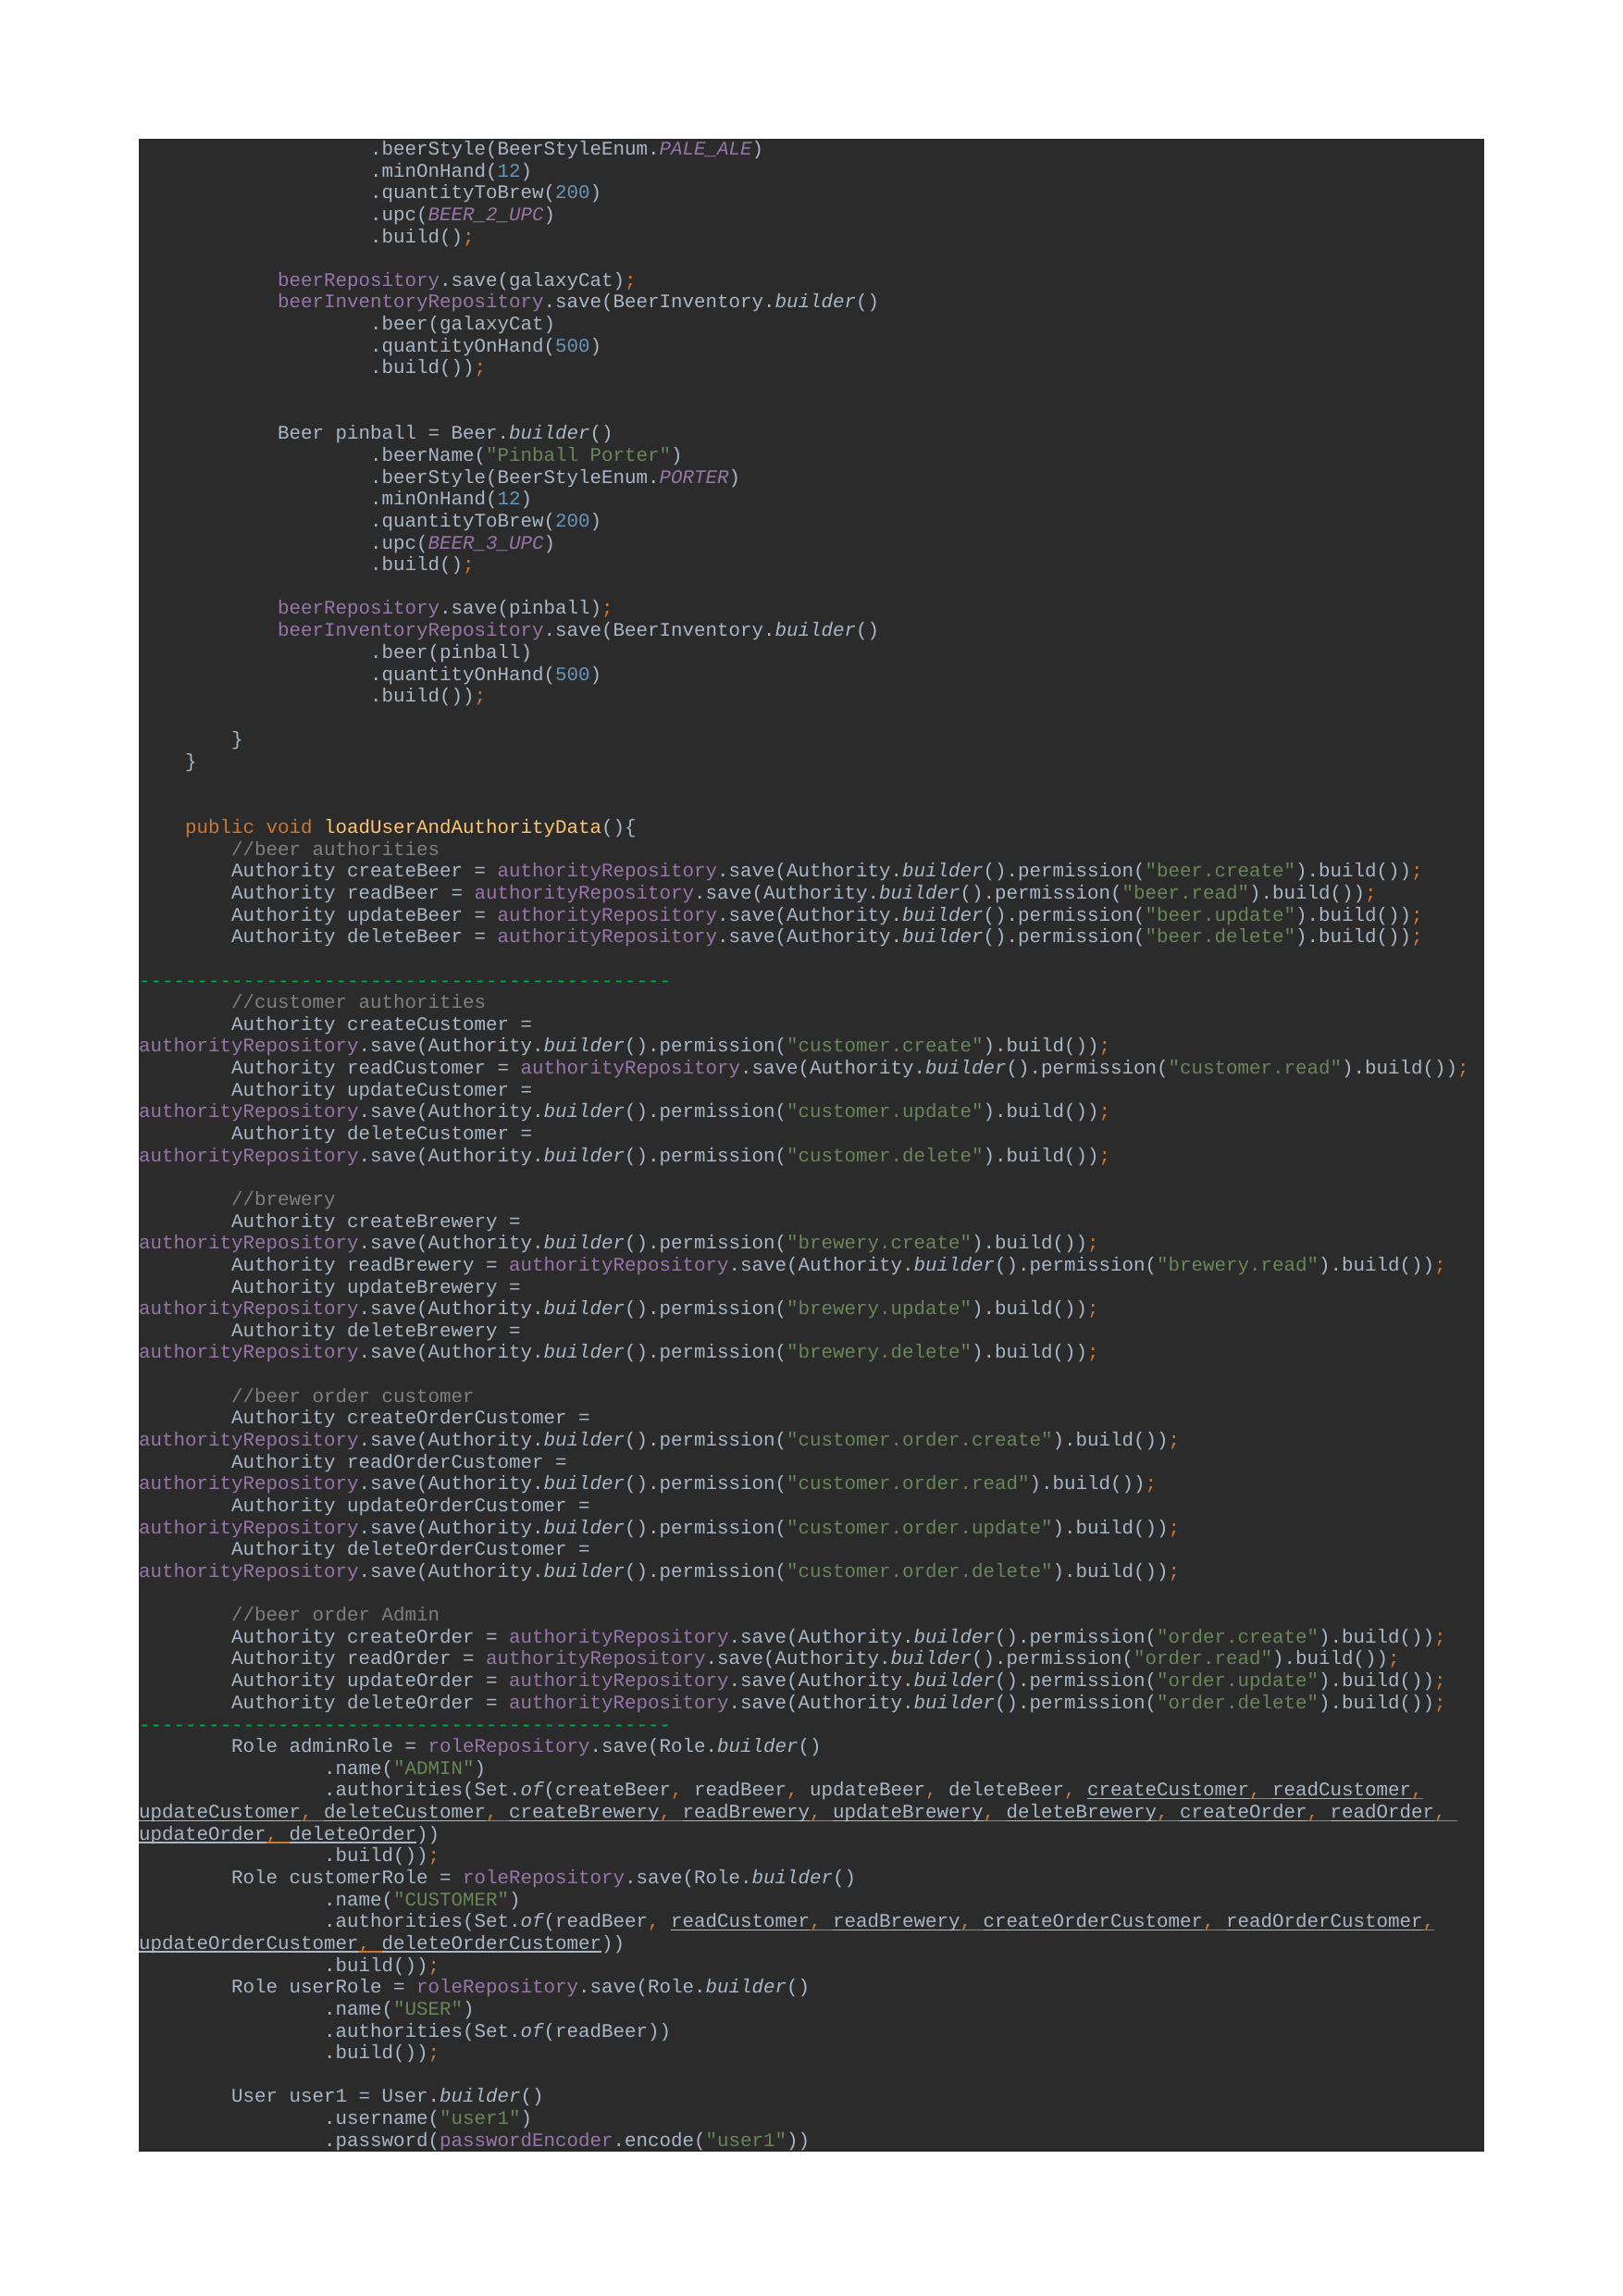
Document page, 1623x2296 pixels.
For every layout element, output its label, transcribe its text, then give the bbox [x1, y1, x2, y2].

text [139, 139, 1484, 402]
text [139, 970, 1484, 2152]
text Beer pinball = Beer.builder() .beerName("Pinball Porter") .beerStyle(BeerStyleEnum.PORTER) .minOnHand(12) .quantityToBrew(200) .upc(BEER_3_UPC) .build(); beerRepository.save(pinball); beerInventoryRepository.save(BeerInventory.builder() .beer(pinball) .quantityOnHand(500) .build()); } } [139, 402, 1484, 795]
text public void loadUserAndAuthorityData(){ //beer authorities Authority createBeer = authorityRepository.save(Authority.builder().permission("beer.create").build()); Authority readBeer = authorityRepository.save(Authority.builder().permission("beer.read").build()); Authority updateBeer = authorityRepository.save(Authority.builder().permission("beer.update").build()); Authority deleteBeer = authorityRepository.save(Authority.builder().permission("beer.delete").build()); [139, 795, 1484, 970]
